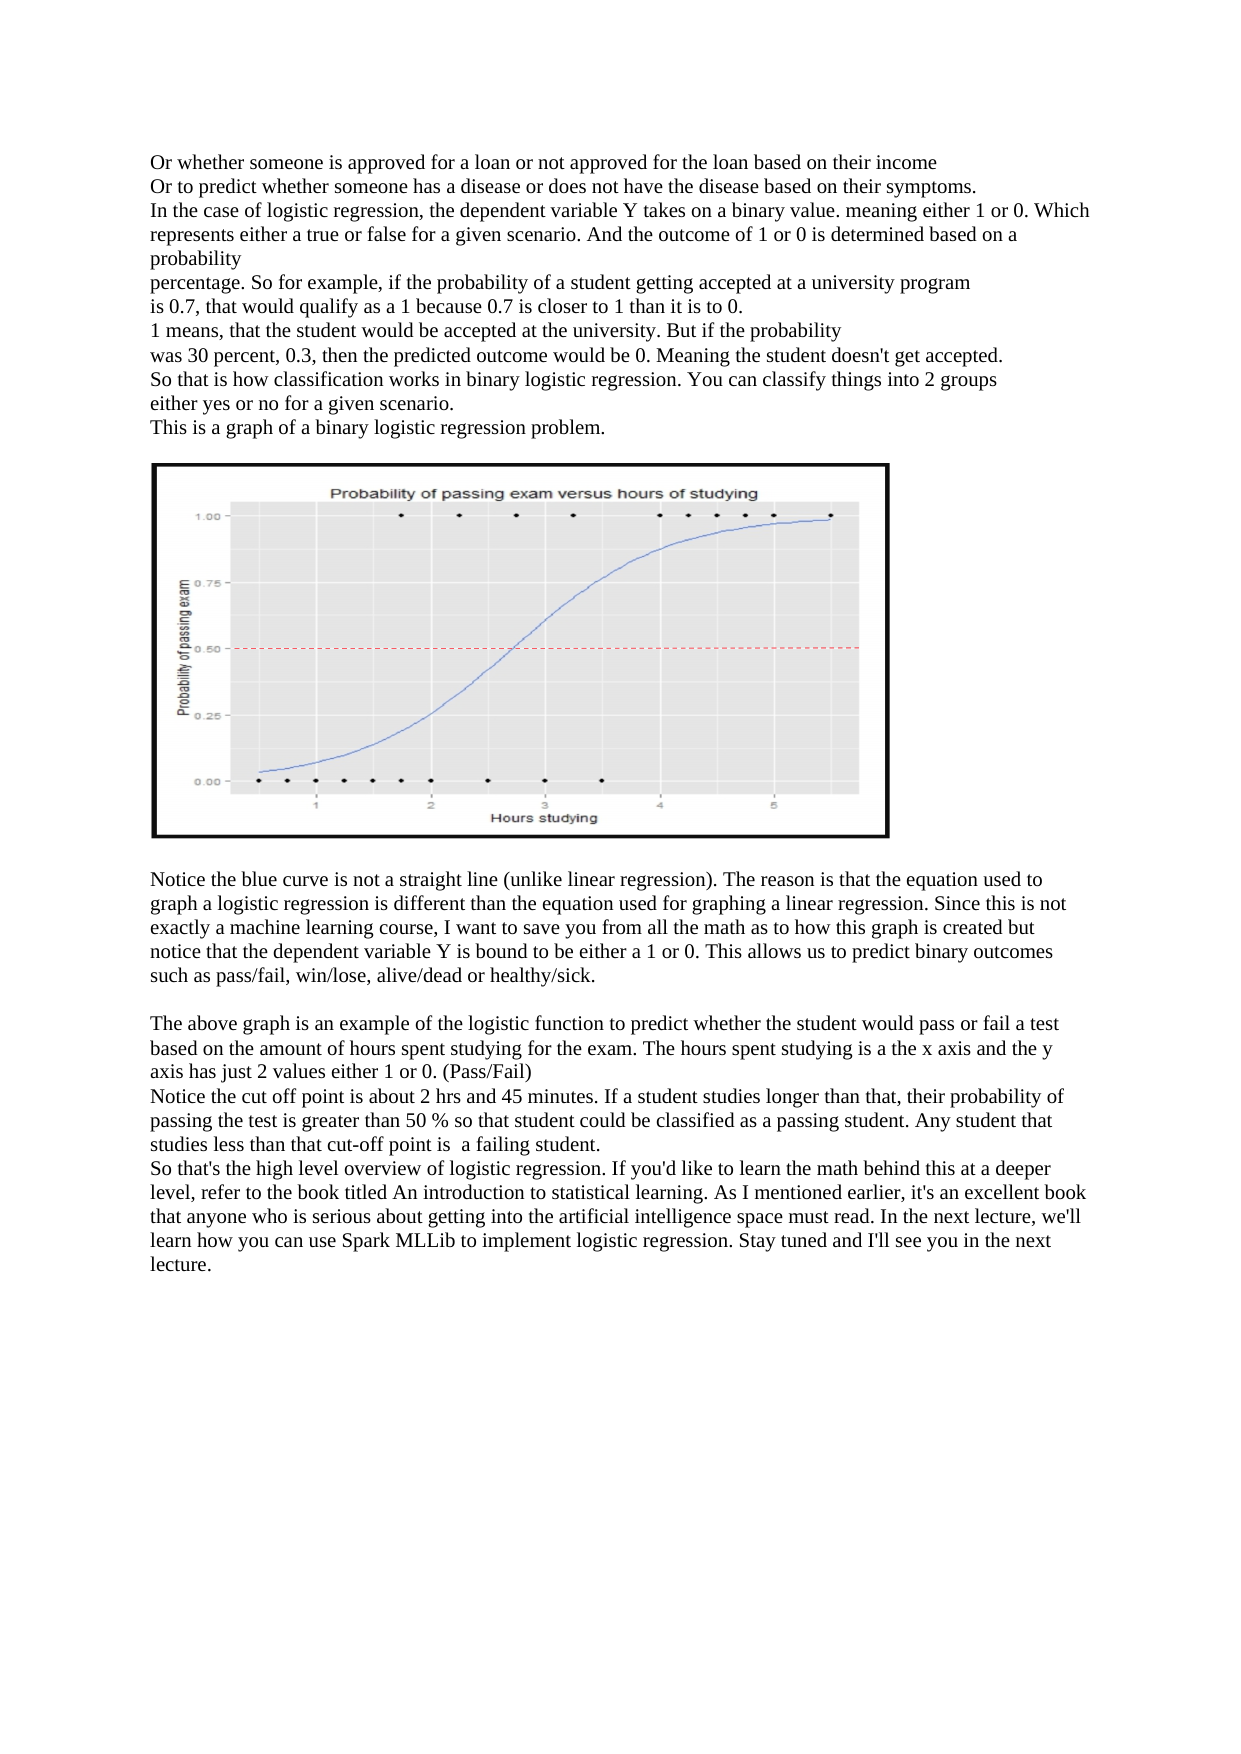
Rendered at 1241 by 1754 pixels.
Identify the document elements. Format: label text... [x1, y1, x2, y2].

text In the case of logistic regression, the dependent variable Y takes on a binary value. meaning either 1 or 0. Which [150, 198, 1090, 222]
text percentage. So for example, if the probability of a student getting accepted at a university program [150, 270, 1090, 294]
text So that is how classification works in binary logistic regression. You can classify things into 2 groups [150, 367, 1090, 391]
text The above graph is an example of the logistic function to predict whether the student would pass or fail a test based on the amount of hours spent studying for the exam. The hours spent studying is a the x axis and the y axis has just 2 values either 1 or 0. (Pass/Fail) [150, 987, 1090, 1083]
text This is a graph of a binary logistic regression problem. [150, 415, 1090, 439]
text is 0.7, that would qualify as a 1 because 0.7 is closer to 1 than it is to 0. [150, 294, 1090, 318]
picture [150, 462, 890, 839]
text either yes or no for a given scenario. [150, 391, 1090, 415]
text So that's the high level overview of logistic regression. If you'd like to learn the math behind this at a deeper level, refer to the book titled An introduction to statistical learning. As I mentioned earlier, it's an excellent book that anyone who is serious about getting into the artificial intelligence space must read. In the next lecture, we'll learn how you can use Spark MLLib to implement logistic regression. Stay tuned and I'll see you in the next lecture. [150, 1156, 1090, 1276]
text Notice the blue curve is not a straight line (unlike linear regression). The reason is that the equation used to graph a logistic regression is different than the equation used for graphing a linear regression. Since this is not exactly a machine learning course, I want to save you from all the math as to how this graph is created but notice that the dependent variable Y is bound to be either a 1 or 0. This allows us to predict binary outcomes such as pass/fail, win/lose, alive/dead or healthy/sick. [150, 867, 1090, 987]
text Notice the cut off point is about 2 hrs and 45 minutes. If a student studies longer than that, their probability of passing the test is greater than 50 % so that student could be classified as a passing student. Any student that studies less than that cut-off point is a failing student. [150, 1083, 1090, 1156]
text represents either a true or false for a given scenario. And the outcome of 1 or 0 is determined based on a probability [150, 222, 1090, 270]
text Or to predict whether someone has a disease or does not have the disease based on their symptoms. [150, 174, 1090, 198]
text was 30 percent, 0.3, then the predicted outcome would be 0. Meaning the student doesn't get accepted. [150, 342, 1090, 367]
text 1 means, that the student would be accepted at the university. But if the probability [150, 318, 1090, 342]
text Or whether someone is approved for a loan or not approved for the loan based on their income [150, 150, 1090, 174]
